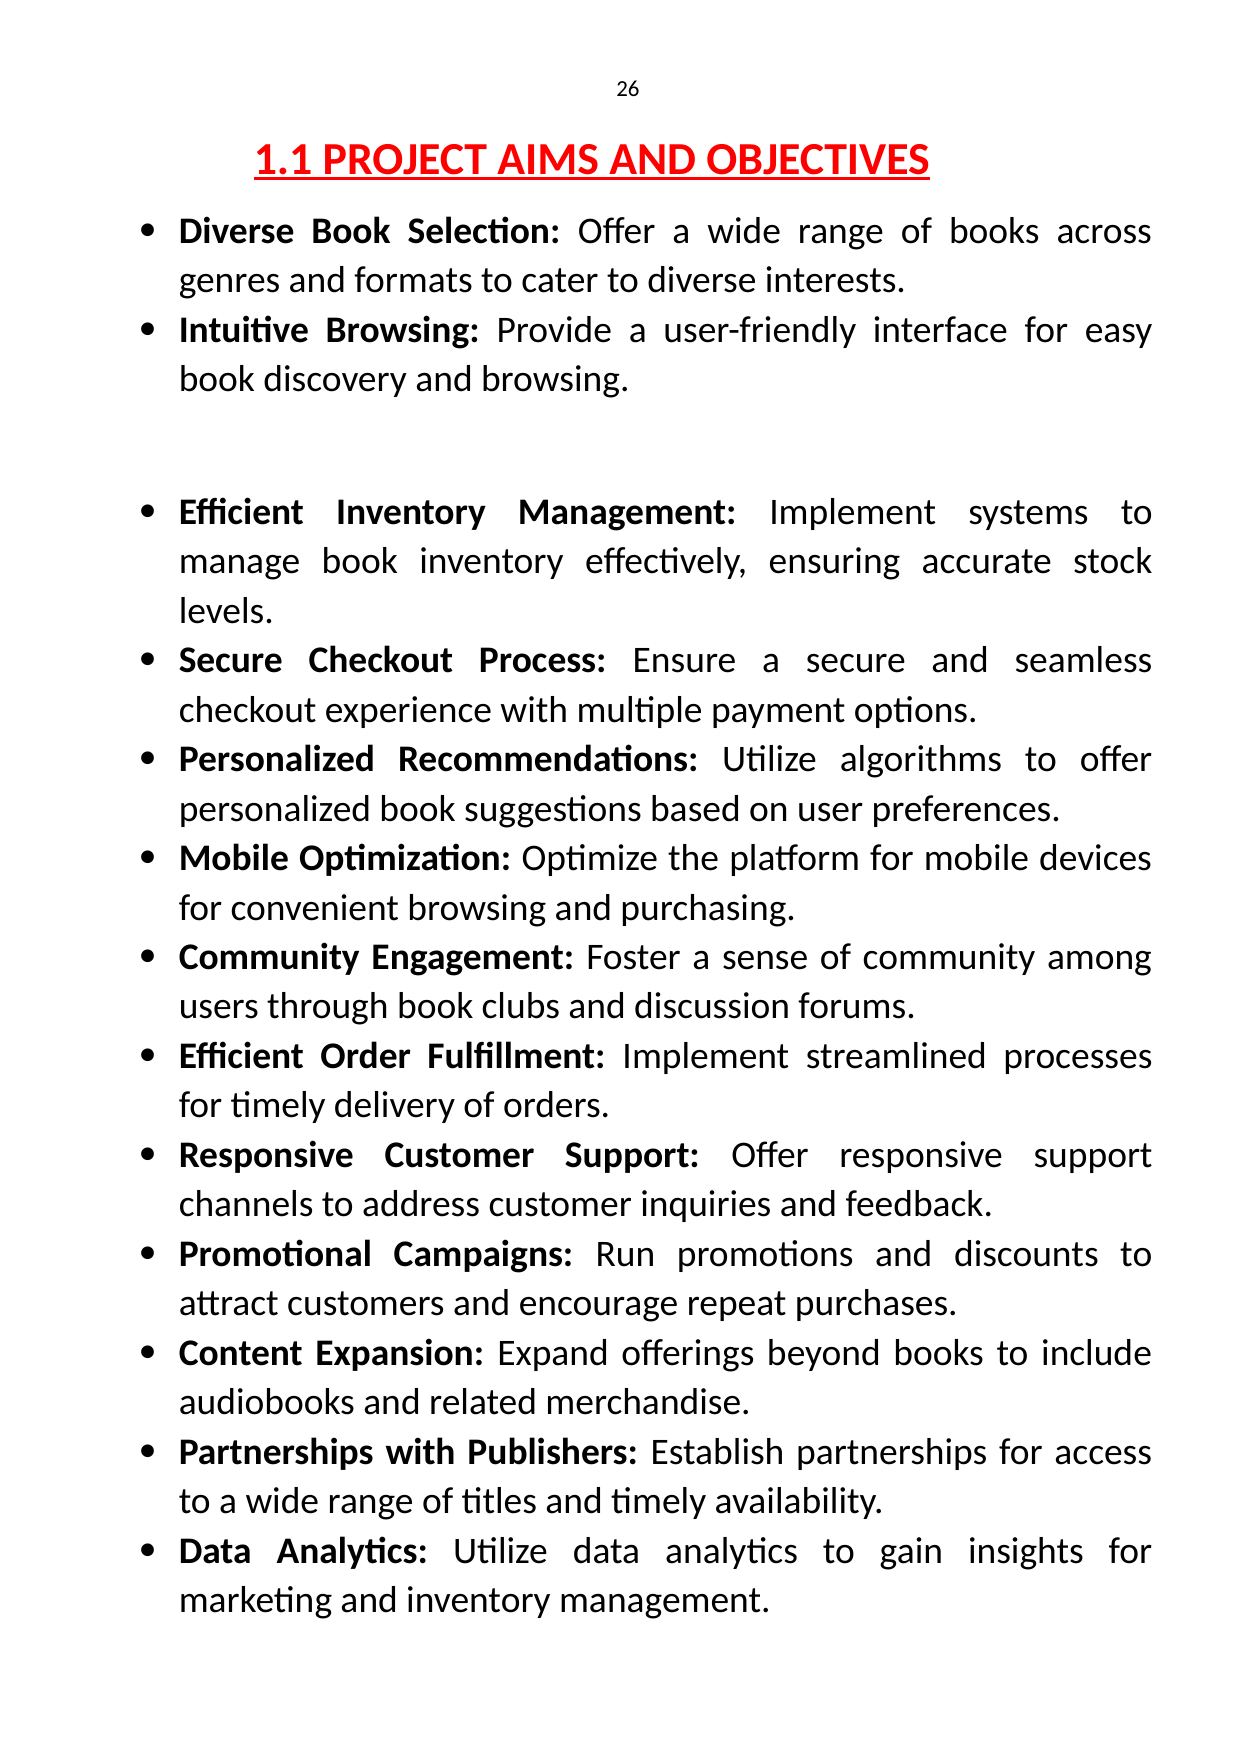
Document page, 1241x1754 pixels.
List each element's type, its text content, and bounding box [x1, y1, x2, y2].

list Content Expansion: Expand offerings beyond books to include audiobooks and related merchandise. [141, 1329, 1153, 1424]
list Partnerships with Publishers: Establish partnerships for access to a wide range of titles and timely availability. [141, 1428, 1153, 1523]
list Secure Checkout Process: Ensure a secure and seamless checkout experience with multiple payment options. [141, 636, 1153, 731]
list Mobile Optimization: Optimize the platform for mobile devices for convenient browsing and purchasing. [141, 834, 1153, 929]
list Personalized Recommendations: Utilize algorithms to offer personalized book suggestions based on user preferences. [141, 735, 1153, 830]
list Community Engagement: Foster a sense of community among users through book clubs and discussion forums. [141, 933, 1153, 1028]
list Responsive Customer Support: Offer responsive support channels to address customer inquiries and feedback. [141, 1131, 1153, 1226]
list Efficient Inventory Management: Implement systems to manage book inventory effectively, ensuring accurate stock levels. [141, 488, 1153, 632]
list Data Analytics: Utilize data analytics to gain insights for marketing and inventory management. [141, 1527, 1153, 1622]
list Promotional Campaigns: Run promotions and discounts to attract customers and encourage repeat purchases. [141, 1230, 1153, 1325]
list Efficient Order Fulfillment: Implement streamlined processes for timely delivery of orders. [141, 1032, 1153, 1127]
list Intuitive Browsing: Provide a user-friendly interface for easy book discovery and browsing. [141, 306, 1153, 401]
text 1.1 PROJECT AIMS AND OBJECTIVES [178, 130, 1152, 186]
list Diverse Book Selection: Offer a wide range of books across genres and formats to cater to diverse interests. [141, 207, 1153, 302]
